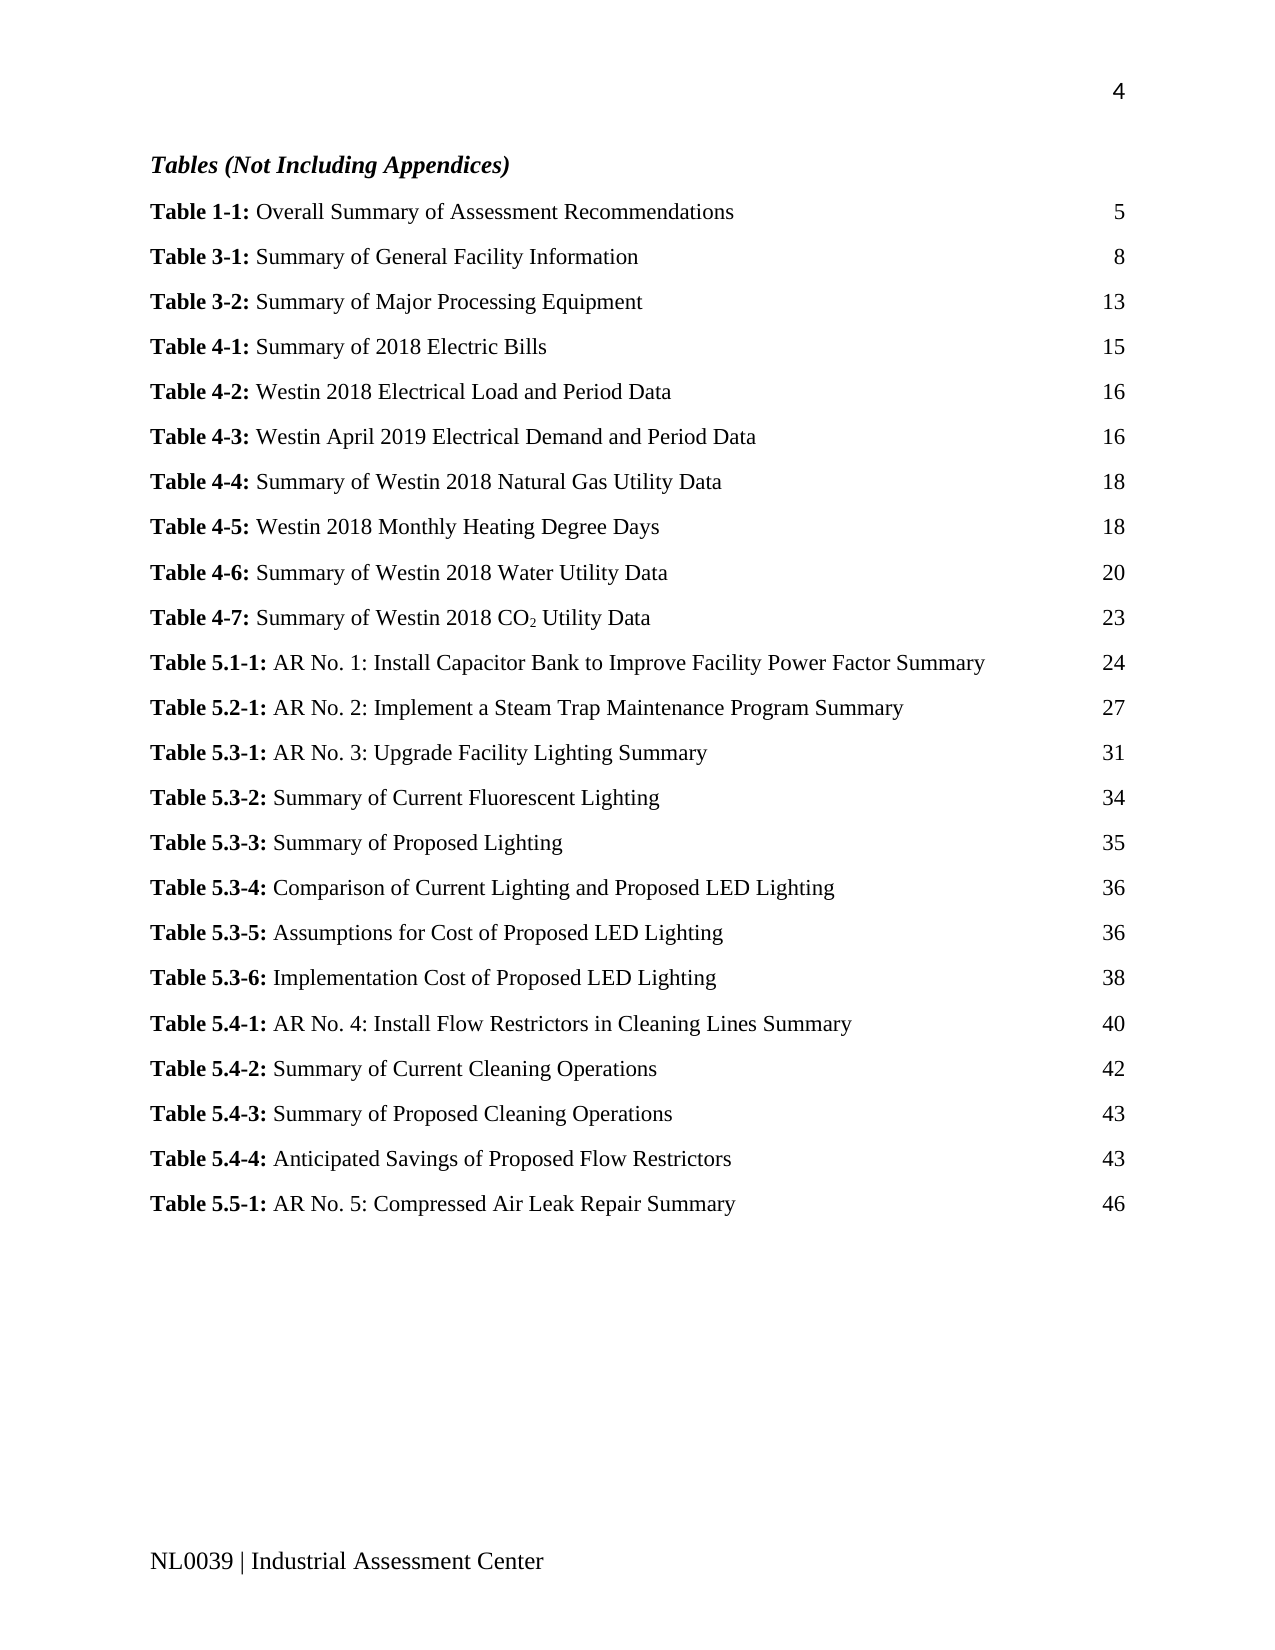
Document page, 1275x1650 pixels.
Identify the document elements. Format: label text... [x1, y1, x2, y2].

text Table 5.3-3: Summary of Proposed Lighting 35 [150, 829, 1125, 856]
text Table 5.3-5: Assumptions for Cost of Proposed LED Lighting 36 [150, 919, 1125, 946]
text Table 5.3-4: Comparison of Current Lighting and Proposed LED Lighting 36 [150, 874, 1125, 901]
text Table 4-5: Westin 2018 Monthly Heating Degree Days 18 [150, 513, 1125, 540]
text Table 5.4-1: AR No. 4: Install Flow Restrictors in Cleaning Lines Summary 40 [150, 1009, 1125, 1036]
text Table 3-2: Summary of Major Processing Equipment 13 [150, 288, 1125, 314]
text Table 4-2: Westin 2018 Electrical Load and Period Data 16 [150, 378, 1125, 404]
text Table 5.1-1: AR No. 1: Install Capacitor Bank to Improve Facility Power Factor Summary 24 [150, 649, 1125, 675]
text Table 4-1: Summary of 2018 Electric Bills 15 [150, 333, 1125, 359]
text Table 1-1: Overall Summary of Assessment Recommendations 5 [150, 198, 1125, 224]
text Table 5.3-2: Summary of Current Fluorescent Lighting 34 [150, 784, 1125, 810]
text Table 5.4-2: Summary of Current Cleaning Operations 42 [150, 1055, 1125, 1081]
text Tables (Not Including Appendices) [150, 150, 1125, 179]
text Table 4-4: Summary of Westin 2018 Natural Gas Utility Data 18 [150, 468, 1125, 495]
text Table 4-3: Westin April 2019 Electrical Demand and Period Data 16 [150, 423, 1125, 449]
text Table 5.4-4: Anticipated Savings of Proposed Flow Restrictors 43 [150, 1145, 1125, 1171]
text Table 3-1: Summary of General Facility Information 8 [150, 243, 1125, 269]
text Table 5.2-1: AR No. 2: Implement a Steam Trap Maintenance Program Summary 27 [150, 694, 1125, 720]
text Table 4-6: Summary of Westin 2018 Water Utility Data 20 [150, 558, 1125, 585]
text Table 5.5-1: AR No. 5: Compressed Air Leak Repair Summary 46 [150, 1190, 1125, 1216]
text Table 5.3-1: AR No. 3: Upgrade Facility Lighting Summary 31 [150, 739, 1125, 765]
text Table 4-7: Summary of Westin 2018 CO2 Utility Data 23 [150, 604, 1125, 630]
text Table 5.3-6: Implementation Cost of Proposed LED Lighting 38 [150, 964, 1125, 991]
text Table 5.4-3: Summary of Proposed Cleaning Operations 43 [150, 1100, 1125, 1126]
